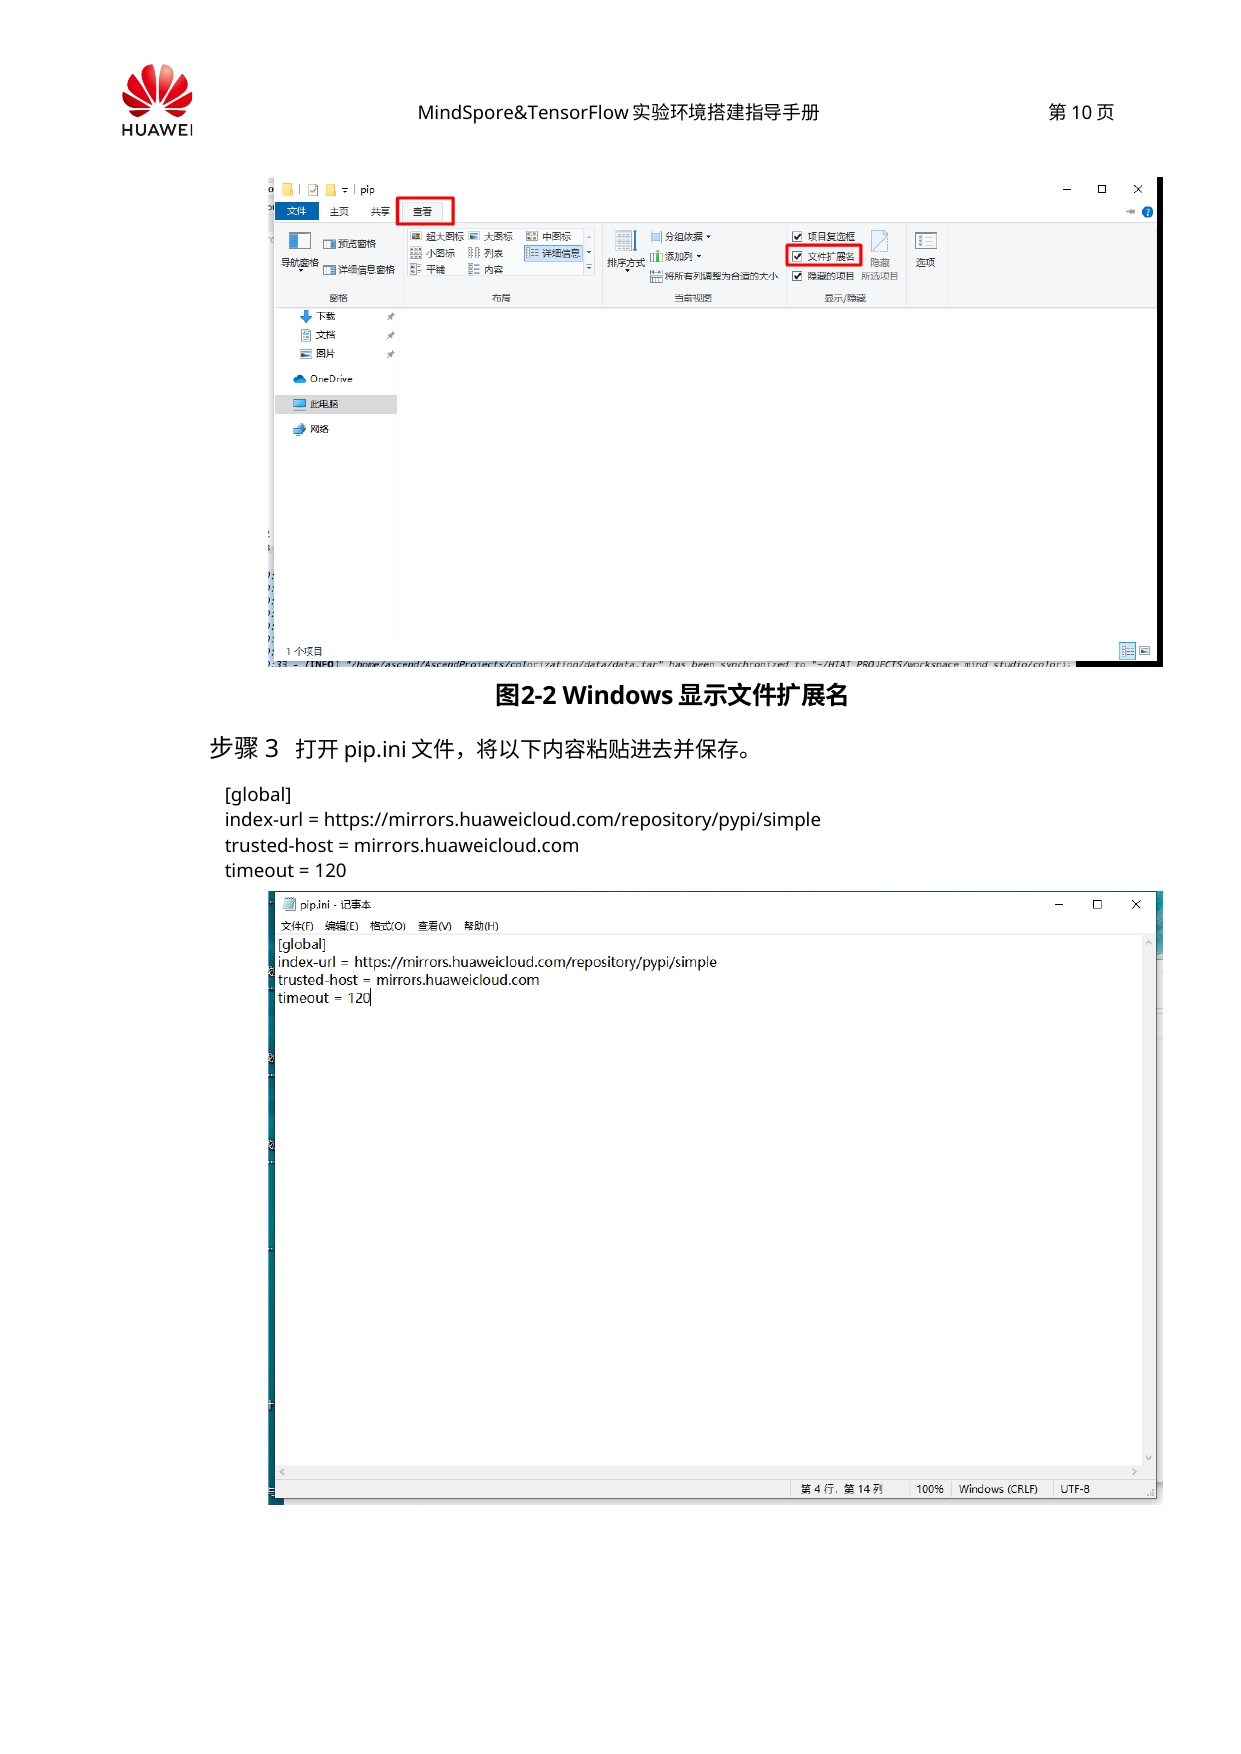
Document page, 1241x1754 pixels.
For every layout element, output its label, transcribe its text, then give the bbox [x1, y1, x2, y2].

picture [268, 891, 1163, 1505]
text Windows显示文件扩展名 [224, 675, 1122, 712]
picture [268, 177, 1163, 667]
text [global] index-url = https://mirrors.huaweicloud.com/repository/pypi/simple trusted-host = mirrors.huaweicloud.com timeout = 120 [224, 781, 1122, 883]
text 打开pip.ini文件，将以下内容粘贴进去并保存。 [279, 728, 1122, 764]
picture [122, 64, 193, 136]
